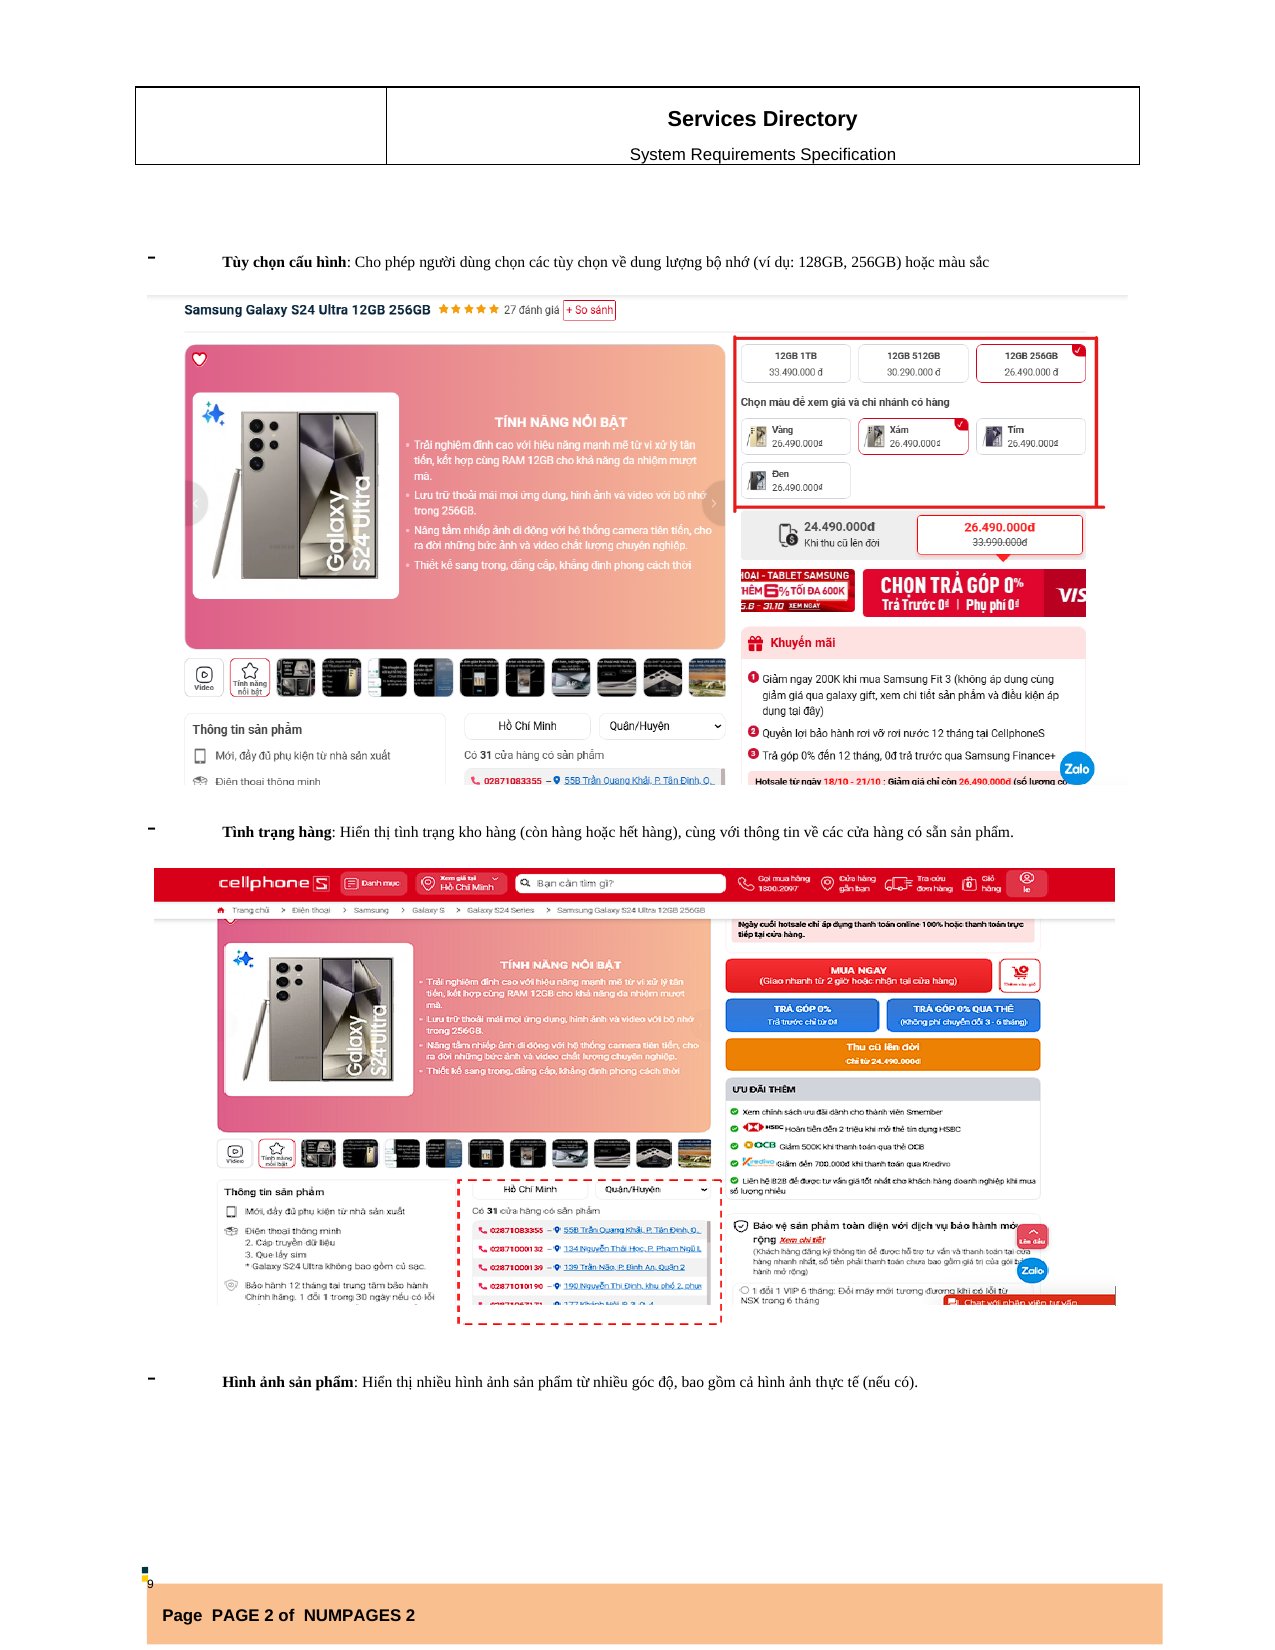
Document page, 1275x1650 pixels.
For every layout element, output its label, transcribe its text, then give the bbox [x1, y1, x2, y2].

picture [146, 295, 1128, 785]
list Tình trạng hàng: Hiển thị tình trạng kho hàng (còn hàng hoặc hết hàng), cùng với thông tin về các cửa hàng có sẵn sản phẩm. [147, 810, 1128, 841]
picture [146, 866, 1128, 1335]
list Tùy chọn cấu hình: Cho phép người dùng chọn các tùy chọn về dung lượng bộ nhớ (ví dụ: 128GB, 256GB) hoặc màu sắc [147, 239, 1128, 270]
list Hình ảnh sản phẩm: Hiển thị nhiều hình ảnh sản phẩm từ nhiều góc độ, bao gồm cả hình ảnh thực tế (nếu có). [147, 1360, 1128, 1391]
